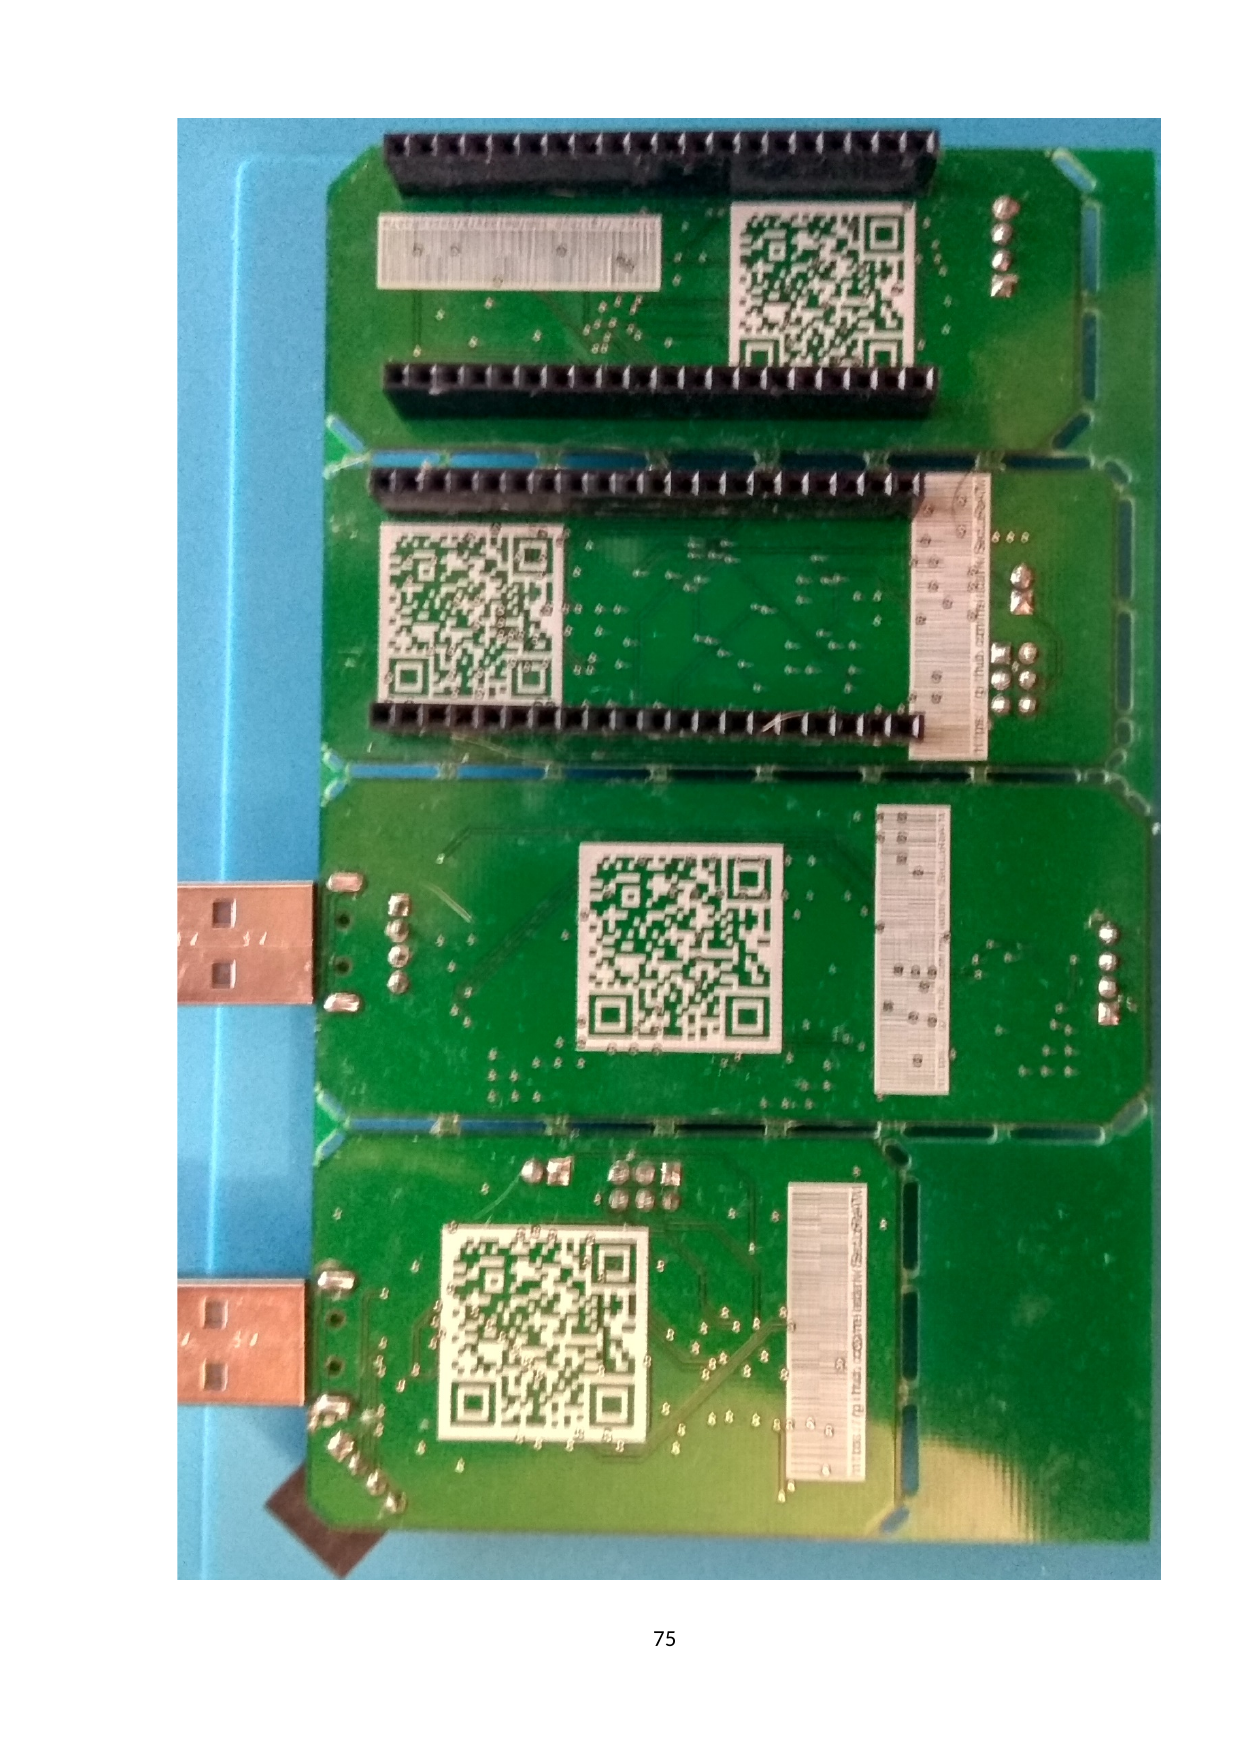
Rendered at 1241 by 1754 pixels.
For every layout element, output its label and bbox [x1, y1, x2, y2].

picture [177, 118, 1161, 1580]
